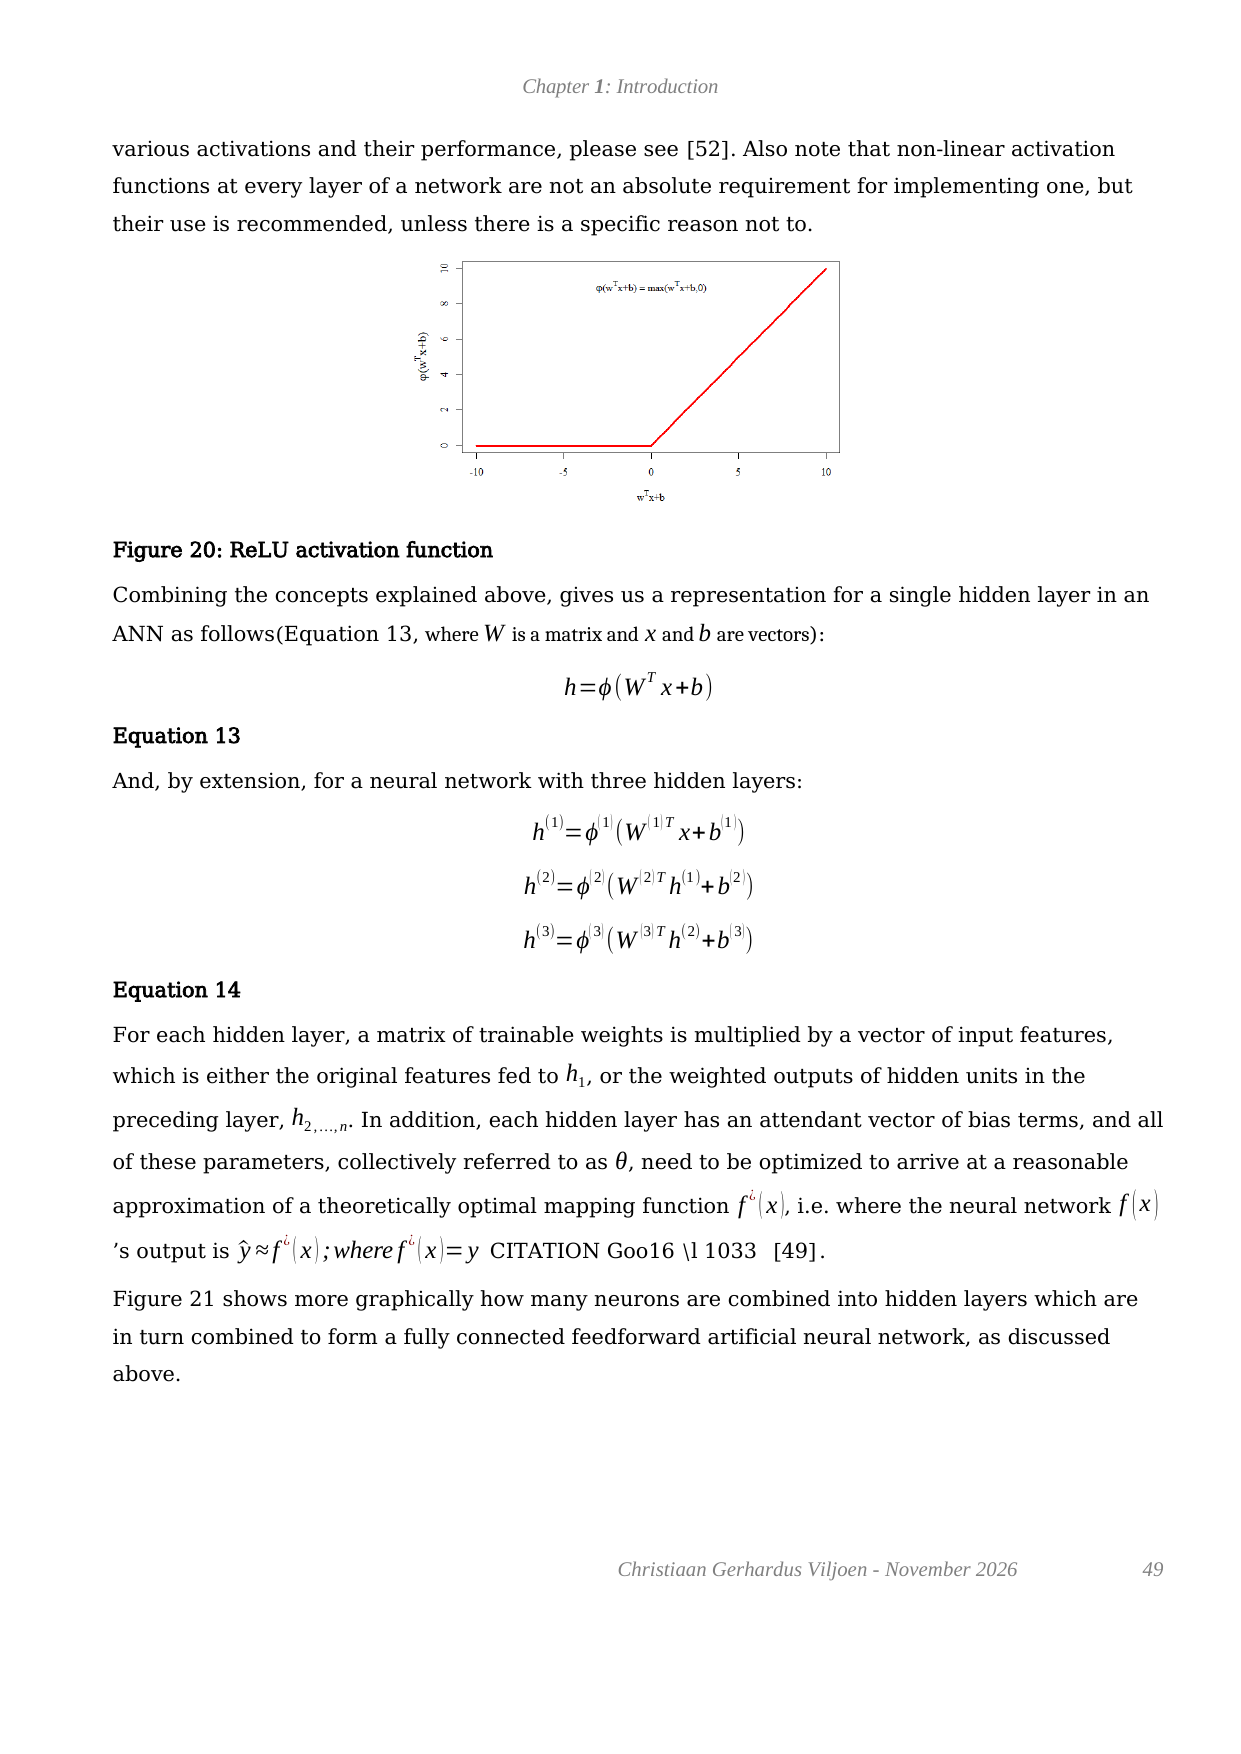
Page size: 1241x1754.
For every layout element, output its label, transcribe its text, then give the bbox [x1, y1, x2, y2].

text And, by extension, for a neural network with three hidden layers: [112, 768, 1165, 793]
text Equation 14 [112, 976, 1165, 1001]
text Figure 21 shows more graphically how many neurons are combined into hidden layers which are in turn combined to form a fully connected feedforward artificial neural network, as discussed above. [112, 1286, 1165, 1386]
text Combining the concepts explained above, gives us a representation for a single hidden layer in an ANN as follows(Equation 13, where is a matrix and and are vectors): [112, 582, 1165, 647]
text For each hidden layer, a matrix of trainable weights is multiplied by a vector of input features, which is either the original features fed to , or the weighted outputs of hidden units in the preceding layer, . In addition, each hidden layer has an attendant vector of bias terms, and all of these parameters, collectively referred to as , need to be optimized to arrive at a reasonable approximation of a theoretically optimal mapping function , i.e. where the neural network ’s output is . [112, 1022, 1165, 1265]
text Figure 20: ReLU activation function [112, 536, 1165, 561]
picture [411, 256, 866, 516]
text Equation 13 [112, 722, 1165, 747]
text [112, 135, 1165, 235]
